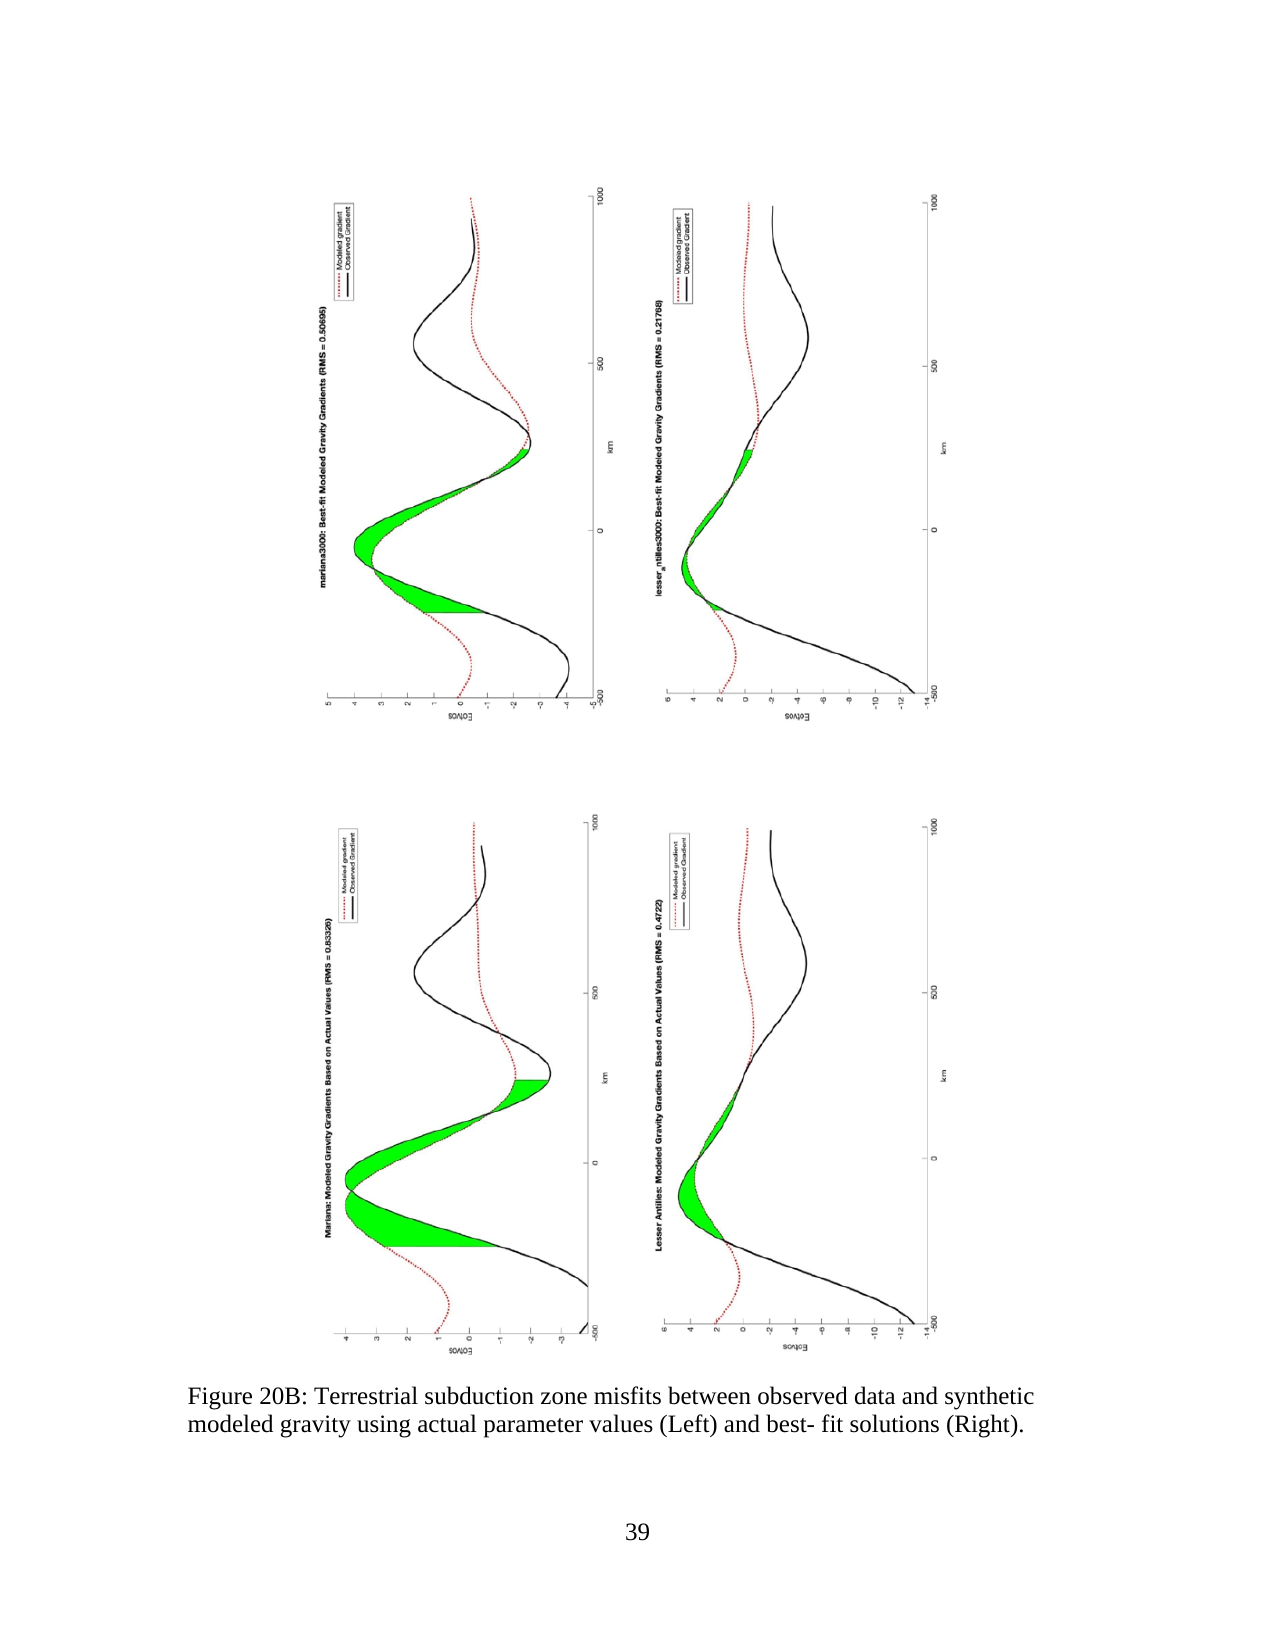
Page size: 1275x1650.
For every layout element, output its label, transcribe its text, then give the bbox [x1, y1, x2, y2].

picture [301, 188, 947, 1355]
